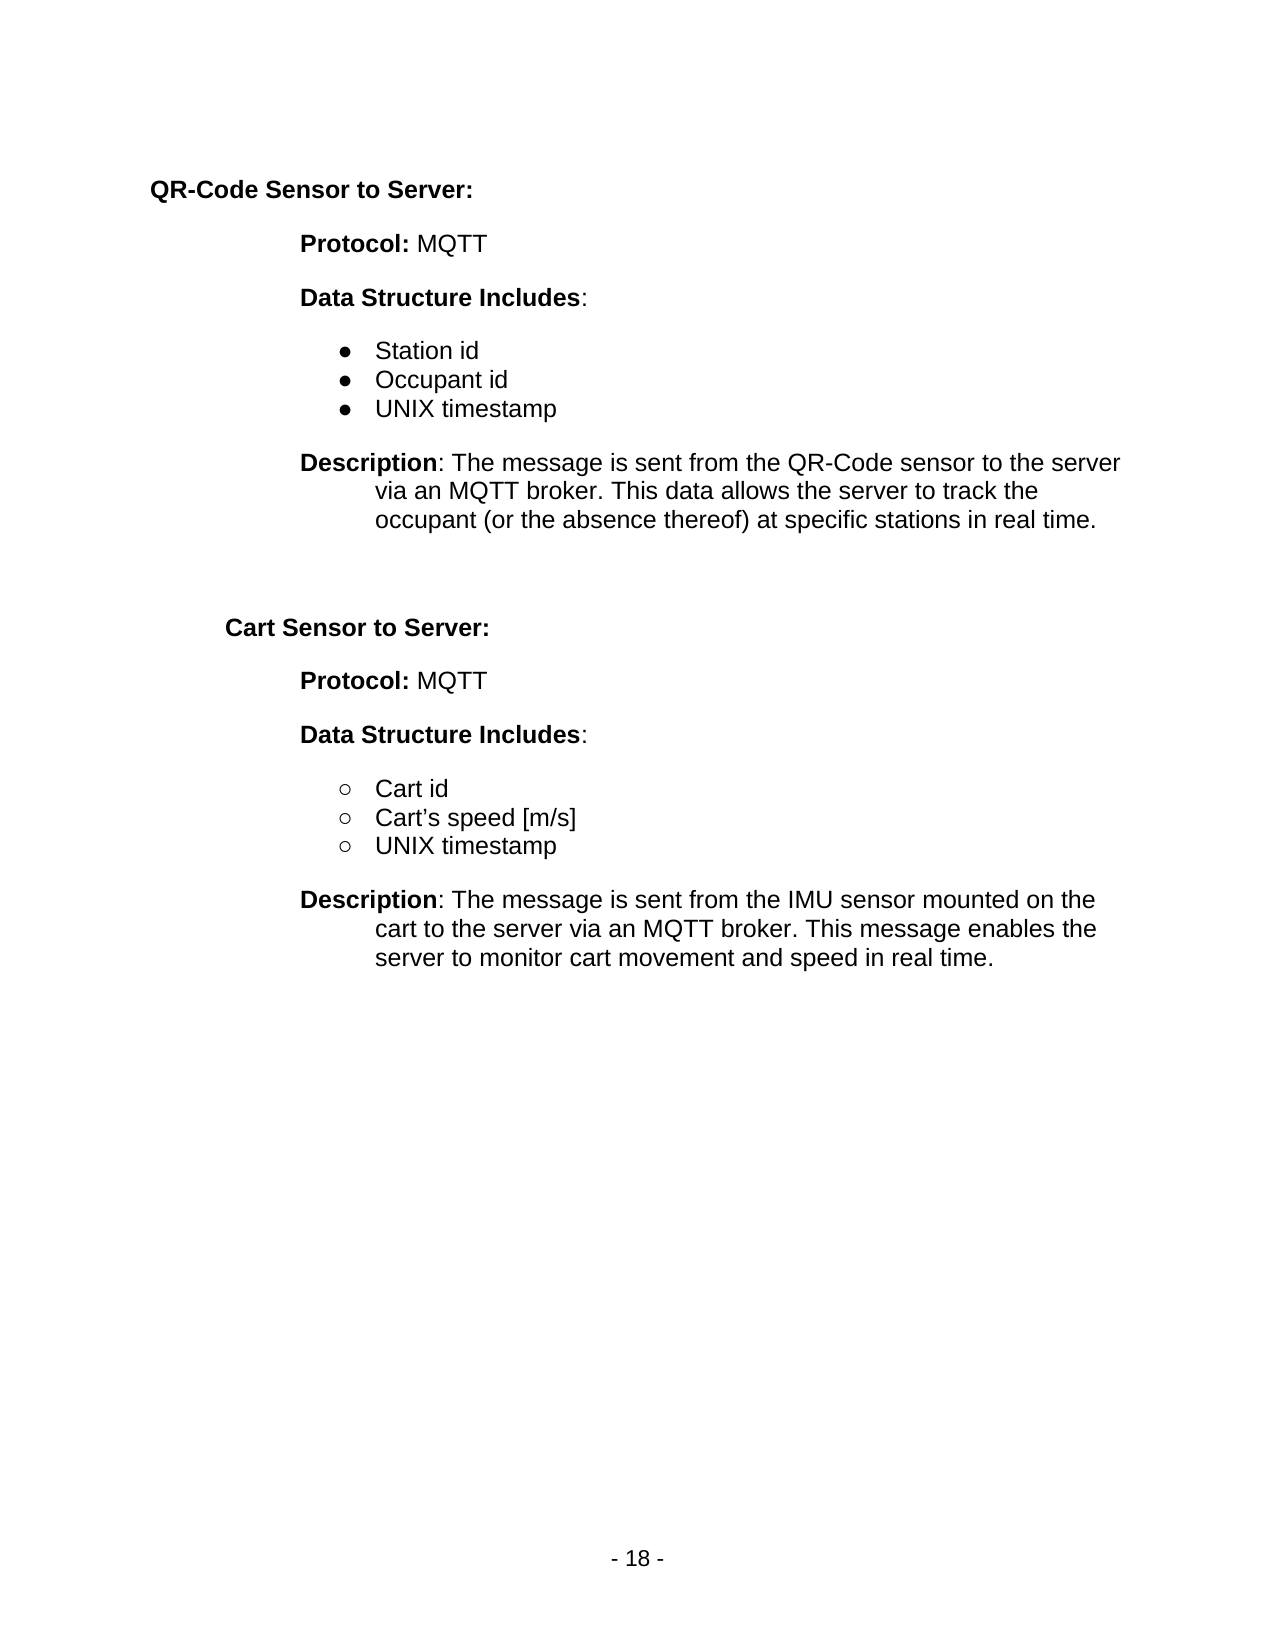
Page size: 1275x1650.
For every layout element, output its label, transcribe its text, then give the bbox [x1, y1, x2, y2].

list UNIX timestamp [337, 831, 1125, 860]
list Cart’s speed [m/s] [337, 802, 1125, 831]
text Cart Sensor to Server: [150, 612, 1125, 641]
text Data Structure Includes: [300, 282, 1125, 311]
text Data Structure Includes: [300, 720, 1125, 749]
list Station id [337, 336, 1125, 365]
list Occupant id [337, 365, 1125, 394]
list Cart id [337, 774, 1125, 802]
text Description: The message is sent from the QR-Code sensor to the server via an MQTT broker. This data allows the server to track the occupant (or the absence thereof) at specific stations in real time. [300, 447, 1125, 534]
list UNIX timestamp [337, 394, 1125, 422]
text Protocol: MQTT [300, 666, 1125, 695]
text Protocol: MQTT [300, 229, 1125, 257]
text QR-Code Sensor to Server: [150, 175, 1125, 204]
text Description: The message is sent from the IMU sensor mounted on the cart to the server via an MQTT broker. This message enables the server to monitor cart movement and speed in real time. [300, 885, 1125, 971]
